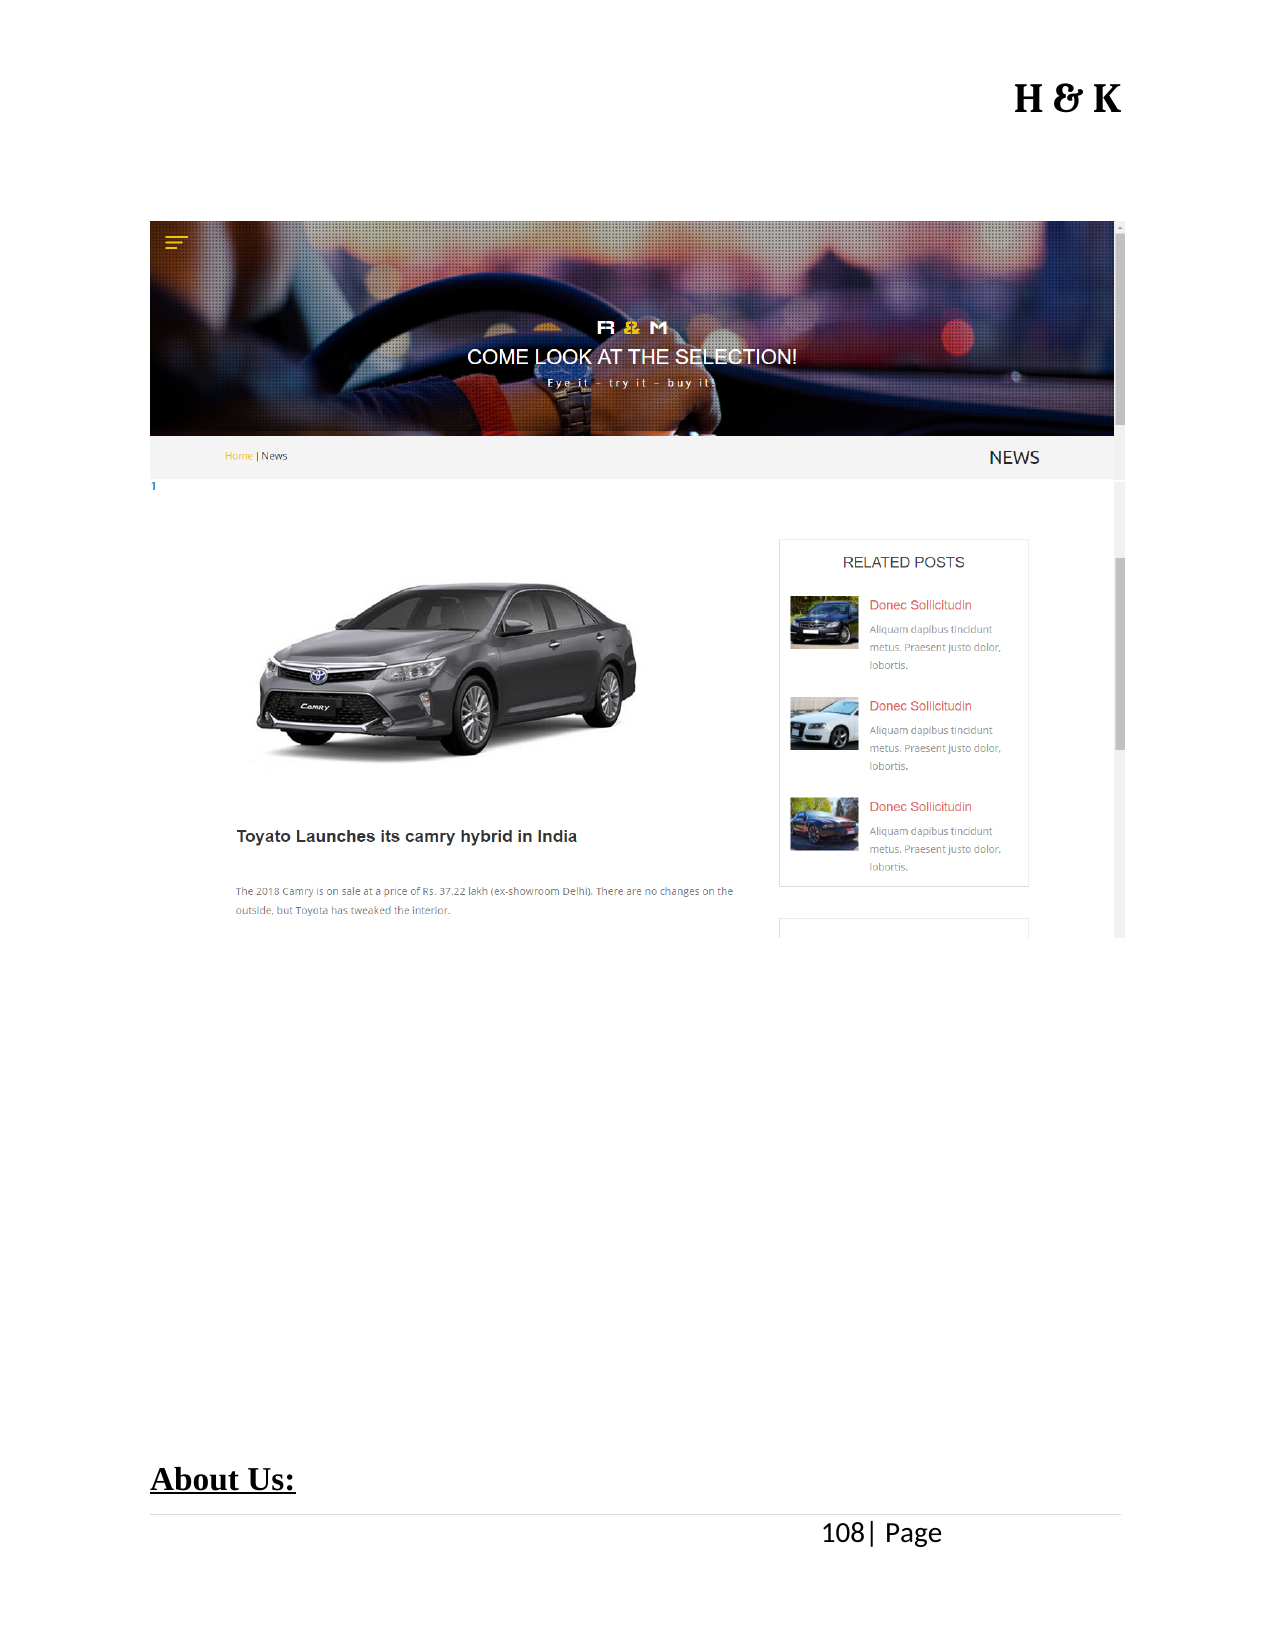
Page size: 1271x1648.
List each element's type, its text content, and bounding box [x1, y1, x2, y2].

picture [150, 482, 1125, 938]
picture [150, 221, 1125, 480]
text About Us: [150, 1459, 1121, 1497]
